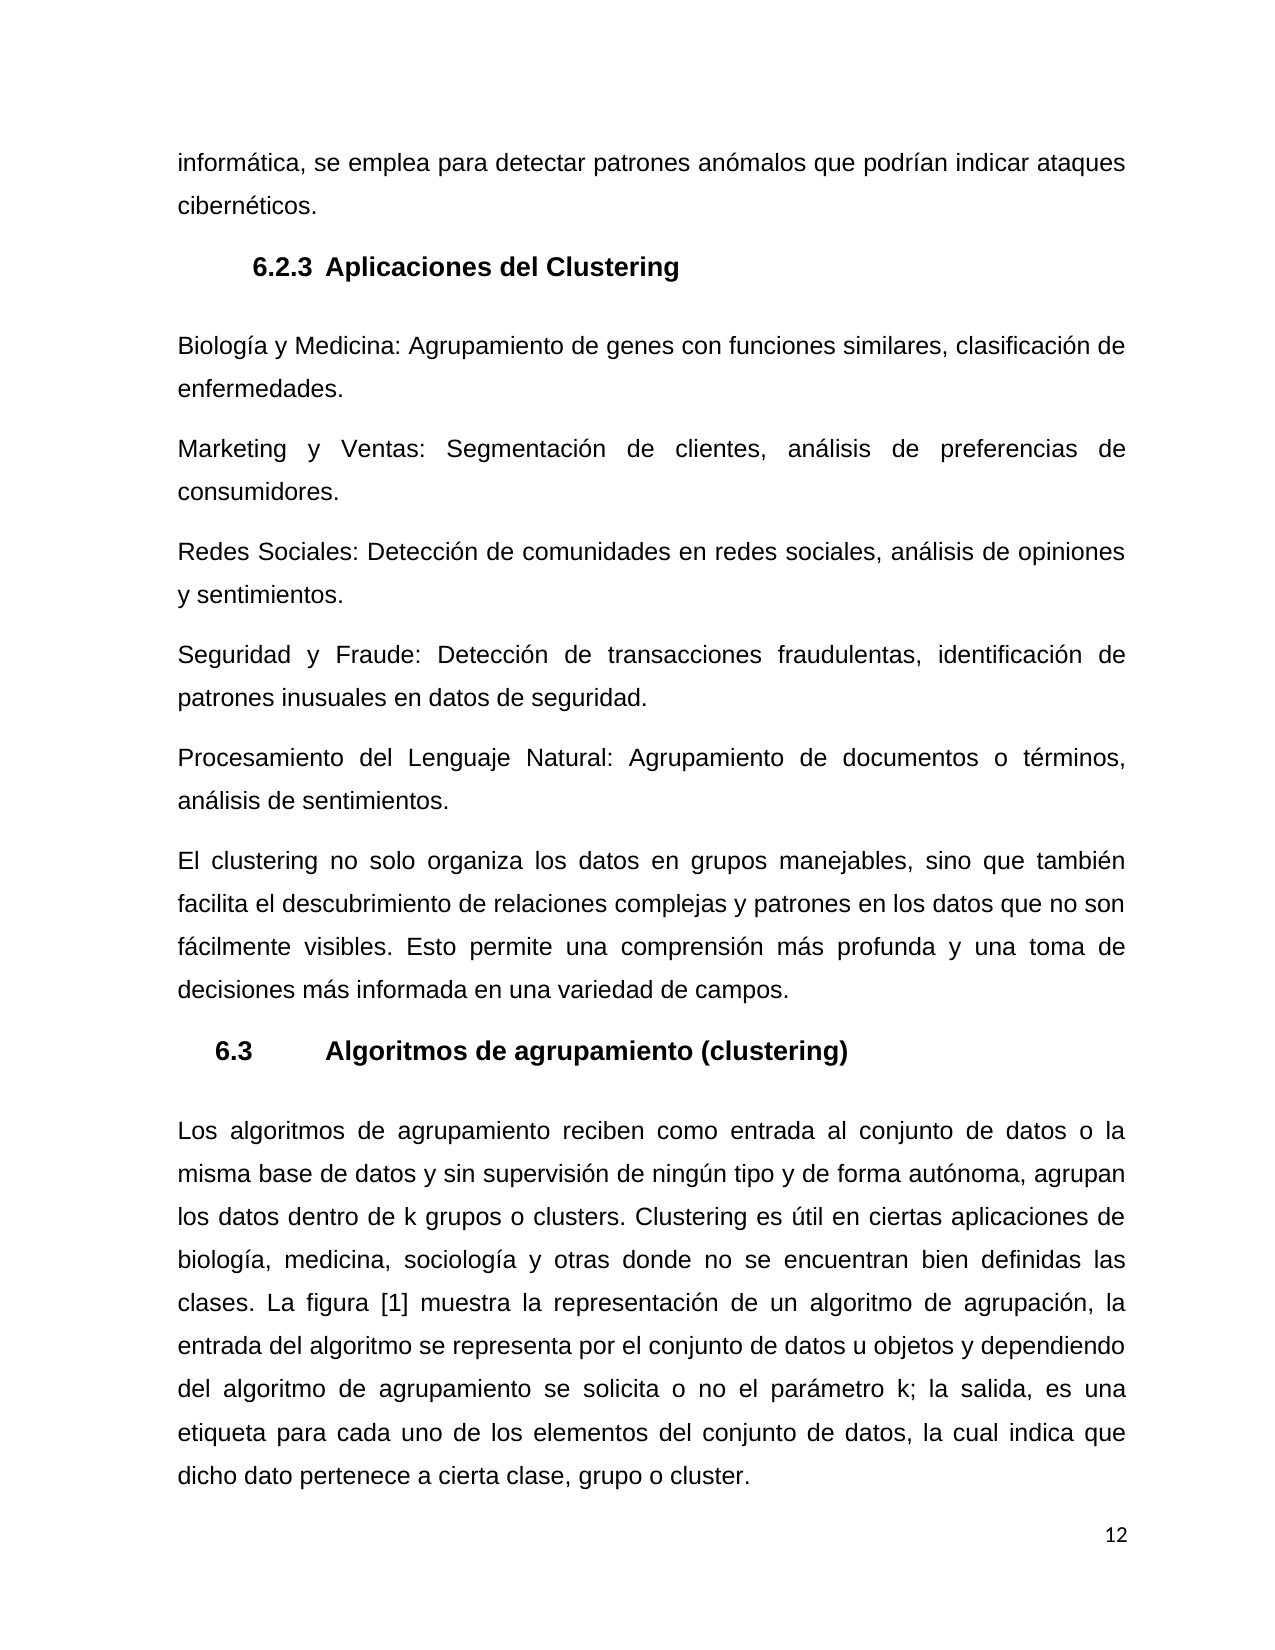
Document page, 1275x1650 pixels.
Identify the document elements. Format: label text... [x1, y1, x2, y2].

text Seguridad y Fraude: Detección de transacciones fraudulentas, identificación de patrones inusuales en datos de seguridad. [177, 640, 1127, 712]
text Los algoritmos de agrupamiento reciben como entrada al conjunto de datos o la misma base de datos y sin supervisión de ningún tipo y de forma autónoma, agrupan los datos dentro de k grupos o clusters. Clustering es útil en ciertas aplicaciones de biología, medicina, sociología y otras donde no se encuentran bien definidas las clases. La figura [1] muestra la representación de un algoritmo de agrupación, la entrada del algoritmo se representa por el conjunto de datos u objetos y dependiendo del algoritmo de agrupamiento se solicita o no el parámetro k; la salida, es una etiqueta para cada uno de los elementos del conjunto de datos, la cual indica que dicho dato pertenece a cierta clase, grupo o cluster. [177, 1116, 1127, 1489]
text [177, 148, 1127, 219]
subtitle Aplicaciones del Clustering [252, 251, 1127, 282]
text El clustering no solo organiza los datos en grupos manejables, sino que también facilita el descubrimiento de relaciones complejas y patrones en los datos que no son fácilmente visibles. Esto permite una comprensión más profunda y una toma de decisiones más informada en una variedad de campos. [177, 846, 1127, 1004]
text Biología y Medicina: Agrupamiento de genes con funciones similares, clasificación de enfermedades. [177, 331, 1127, 403]
text Marketing y Ventas: Segmentación de clientes, análisis de preferencias de consumidores. [177, 434, 1127, 506]
text Redes Sociales: Detección de comunidades en redes sociales, análisis de opiniones y sentimientos. [177, 537, 1127, 609]
text Procesamiento del Lenguaje Natural: Agrupamiento de documentos o términos, análisis de sentimientos. [177, 743, 1127, 815]
subtitle Algoritmos de agrupamiento (clustering) [215, 1035, 1127, 1066]
